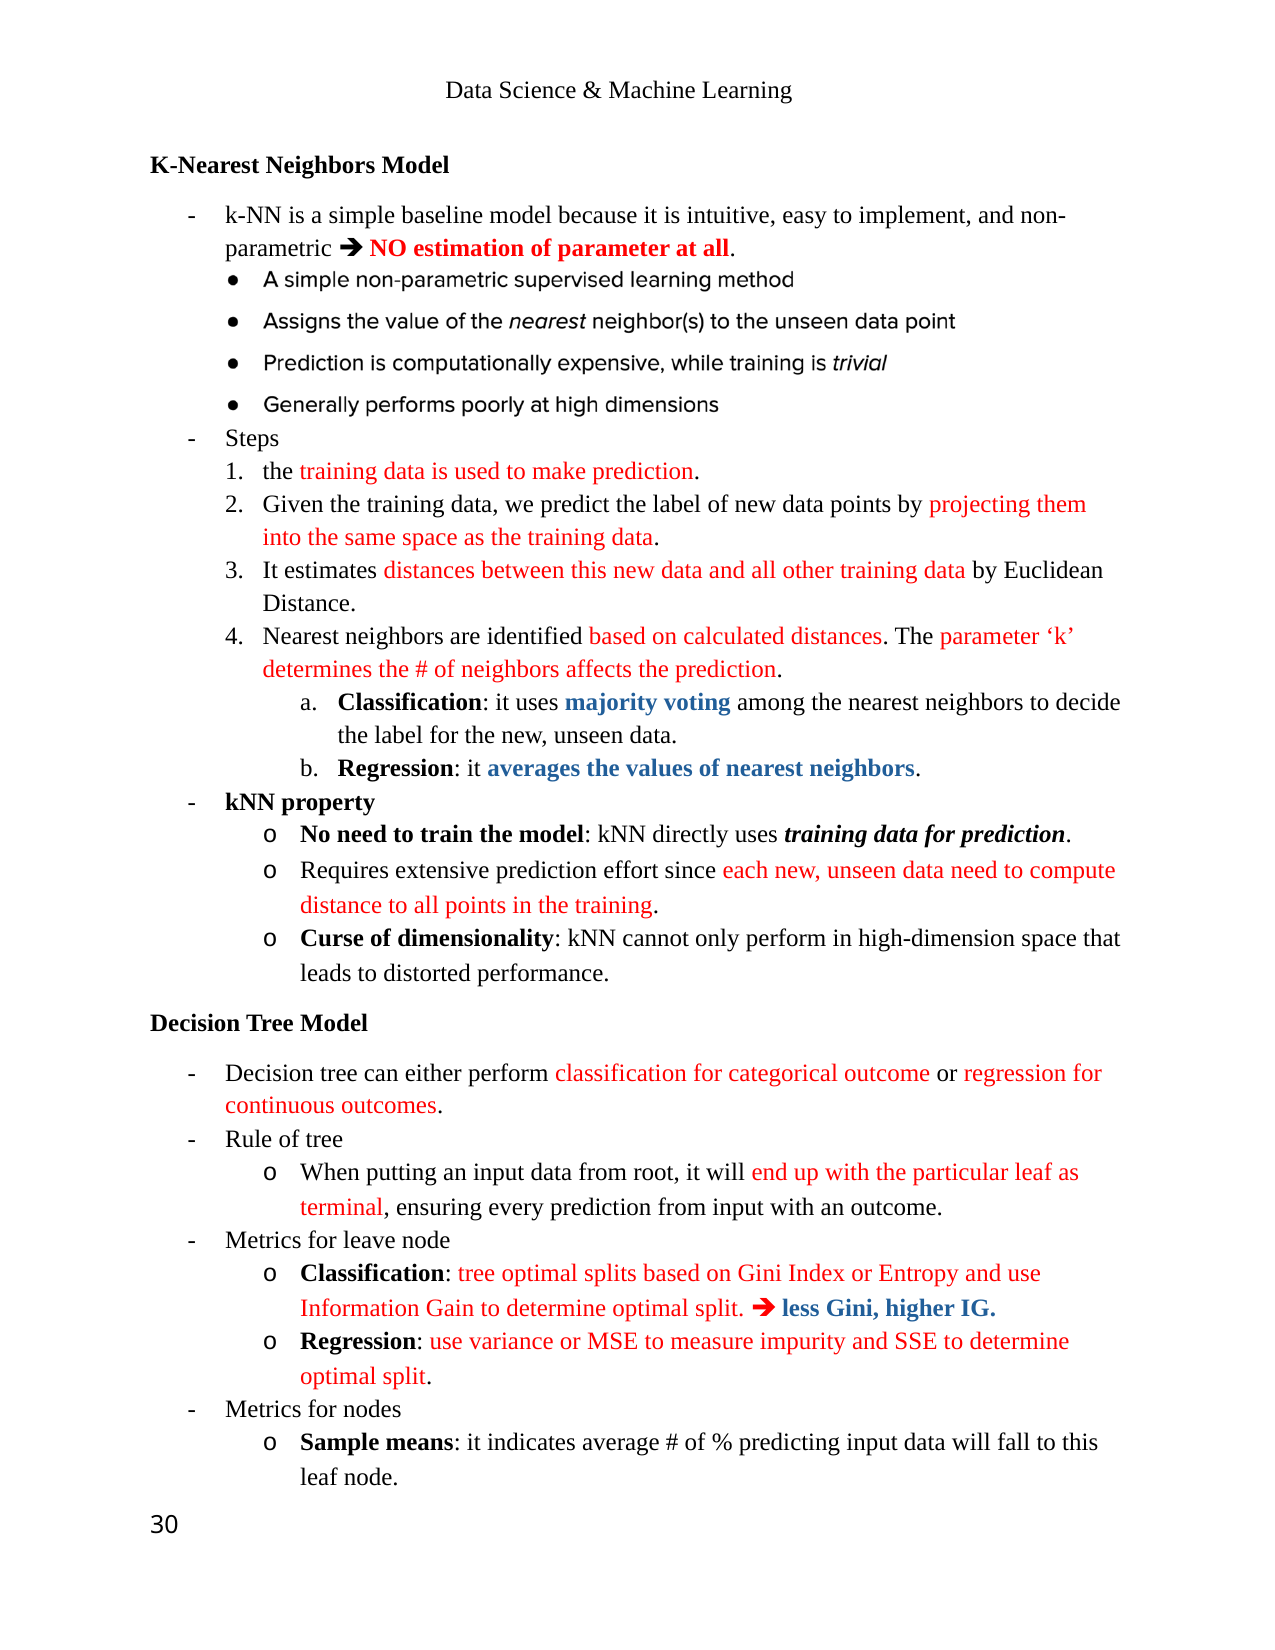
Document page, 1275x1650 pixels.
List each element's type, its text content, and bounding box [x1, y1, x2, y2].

list Decision tree can either perform classification for categorical outcome or regression for continuous outcomes. [187, 1058, 1125, 1119]
text K-Nearest Neighbors Model [150, 150, 1125, 179]
list Metrics for leave node [187, 1225, 1125, 1253]
picture [225, 265, 956, 419]
list the training data is used to make prediction. [225, 456, 1125, 485]
list k-NN is a simple baseline model because it is intuitive, easy to implement, and non-parametric NO estimation of parameter at all. [187, 200, 1125, 261]
list Steps [187, 423, 1125, 452]
list Sample means: it indicates average # of % predicting input data will fall to this leaf node. [262, 1427, 1125, 1491]
list No need to train the model: kNN directly uses training data for prediction. [262, 819, 1125, 850]
list Nearest neighbors are identified based on calculated distances. The parameter ‘k’ determines the # of neighbors affects the prediction. [225, 621, 1125, 683]
list Metrics for nodes [187, 1394, 1125, 1423]
list Regression: it averages the values of nearest neighbors. [300, 753, 1125, 782]
list Classification: tree optimal splits based on Gini Index or Entropy and use Information Gain to determine optimal split. less Gini, higher IG. [262, 1258, 1125, 1322]
list Classification: it uses majority voting among the nearest neighbors to decide the label for the new, unseen data. [300, 687, 1125, 749]
list It estimates distances between this new data and all other training data by Euclidean Distance. [225, 555, 1125, 617]
text Decision Tree Model [150, 1008, 1125, 1037]
list Curse of dimensionality: kNN cannot only perform in high-dimension space that leads to distorted performance. [262, 923, 1125, 987]
list Rule of tree [187, 1124, 1125, 1152]
list Regression: use variance or MSE to measure impurity and SSE to determine optimal split. [262, 1326, 1125, 1390]
list kNN property [187, 787, 1125, 815]
list When putting an input data from root, it will end up with the particular leaf as terminal, ensuring every prediction from input with an outcome. [262, 1157, 1125, 1221]
list Requires extensive prediction effort since each new, unseen data need to compute distance to all points in the training. [262, 855, 1125, 919]
list Given the training data, we predict the label of new data points by projecting them into the same space as the training data. [225, 489, 1125, 551]
